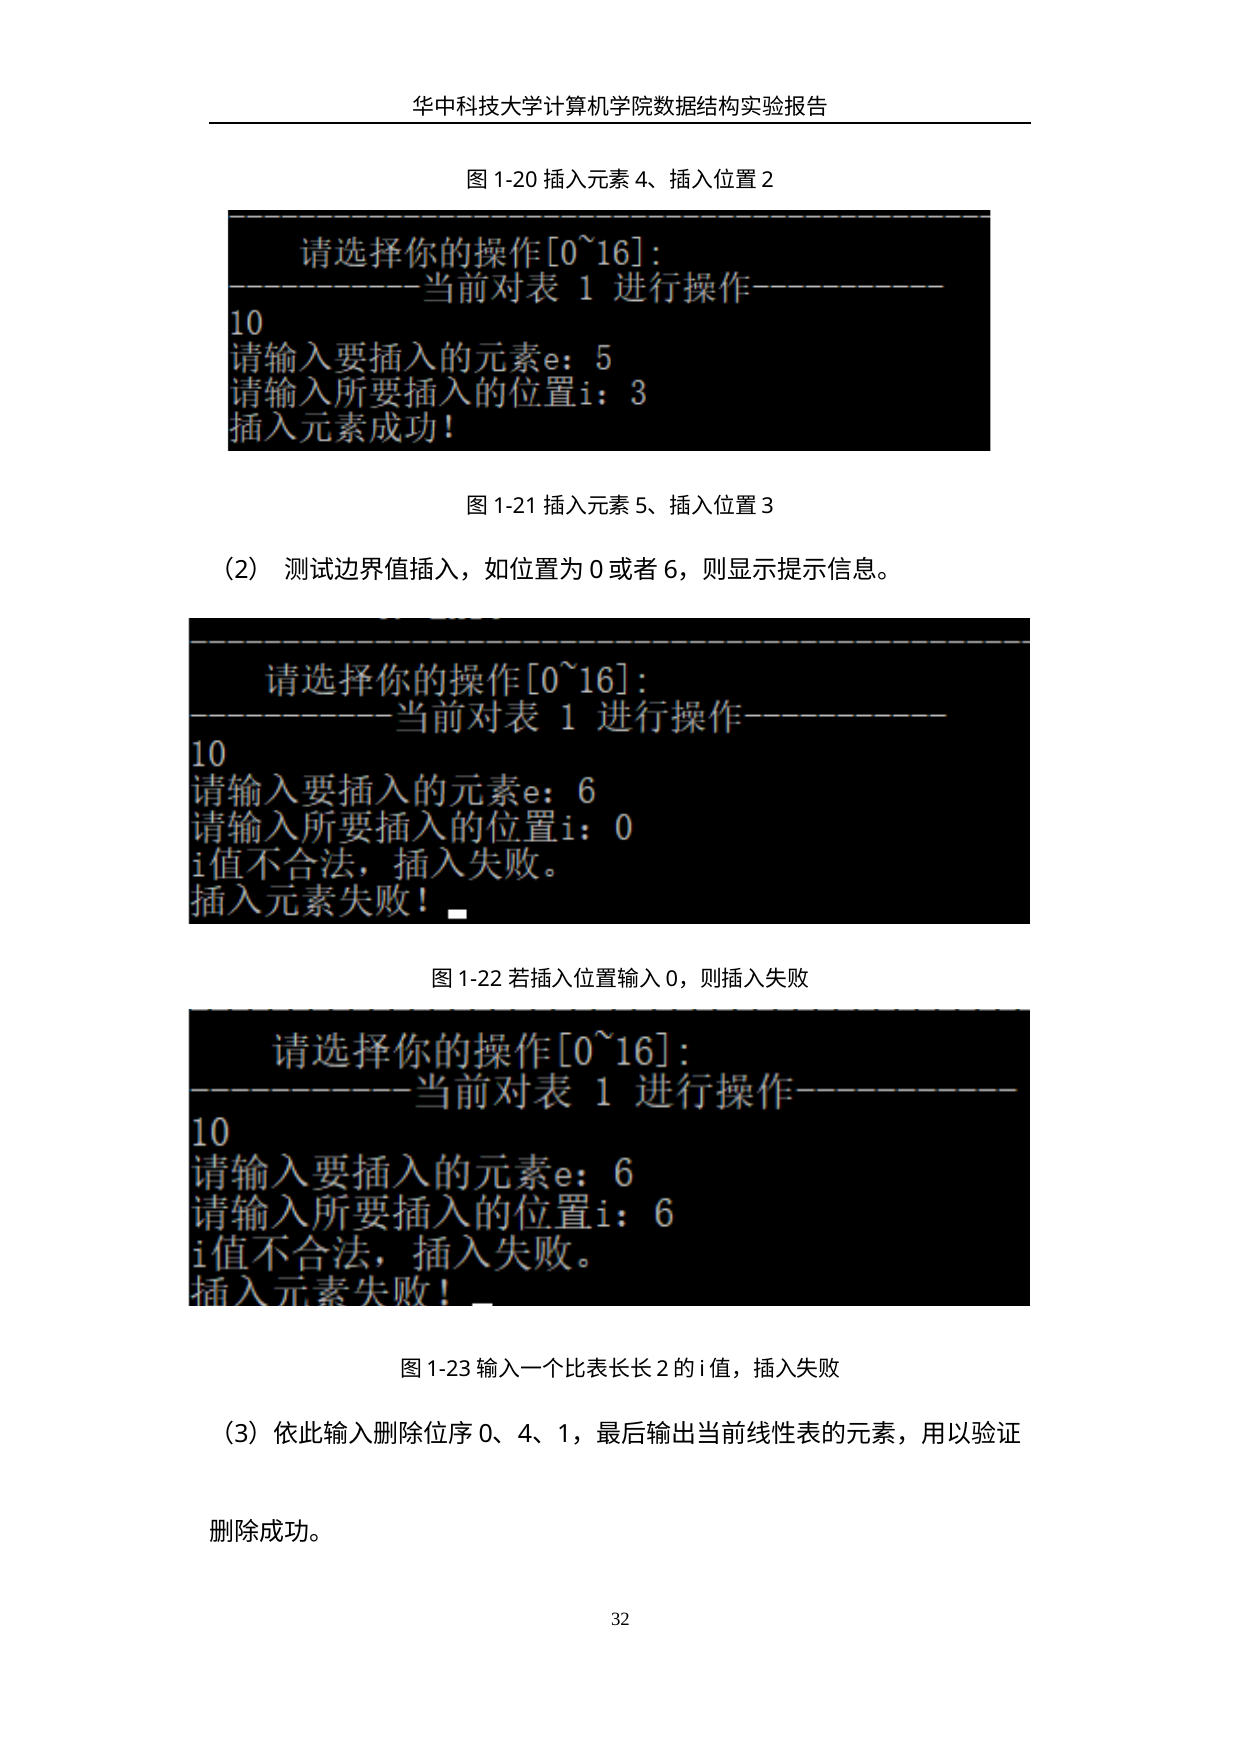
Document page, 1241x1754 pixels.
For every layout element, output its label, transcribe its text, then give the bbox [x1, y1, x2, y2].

picture [188, 618, 1030, 924]
picture [227, 210, 991, 451]
text 图1-23 输入一个比表长长2的i值，插入失败 [209, 1351, 1031, 1383]
text 图1-22 若插入位置输入0，则插入失败 [209, 961, 1031, 993]
list 测试边界值插入，如位置为0或者6，则显示提示信息。 [209, 536, 1031, 601]
text （3）依此输入删除位序0、4、1，最后输出当前线性表的元素，用以验证删除成功。 [209, 1399, 1031, 1562]
text 图1-21 插入元素5、插入位置3 [209, 487, 1031, 520]
text 图1-20 插入元素4、插入位置2 [209, 162, 1031, 194]
picture [188, 1009, 1030, 1306]
